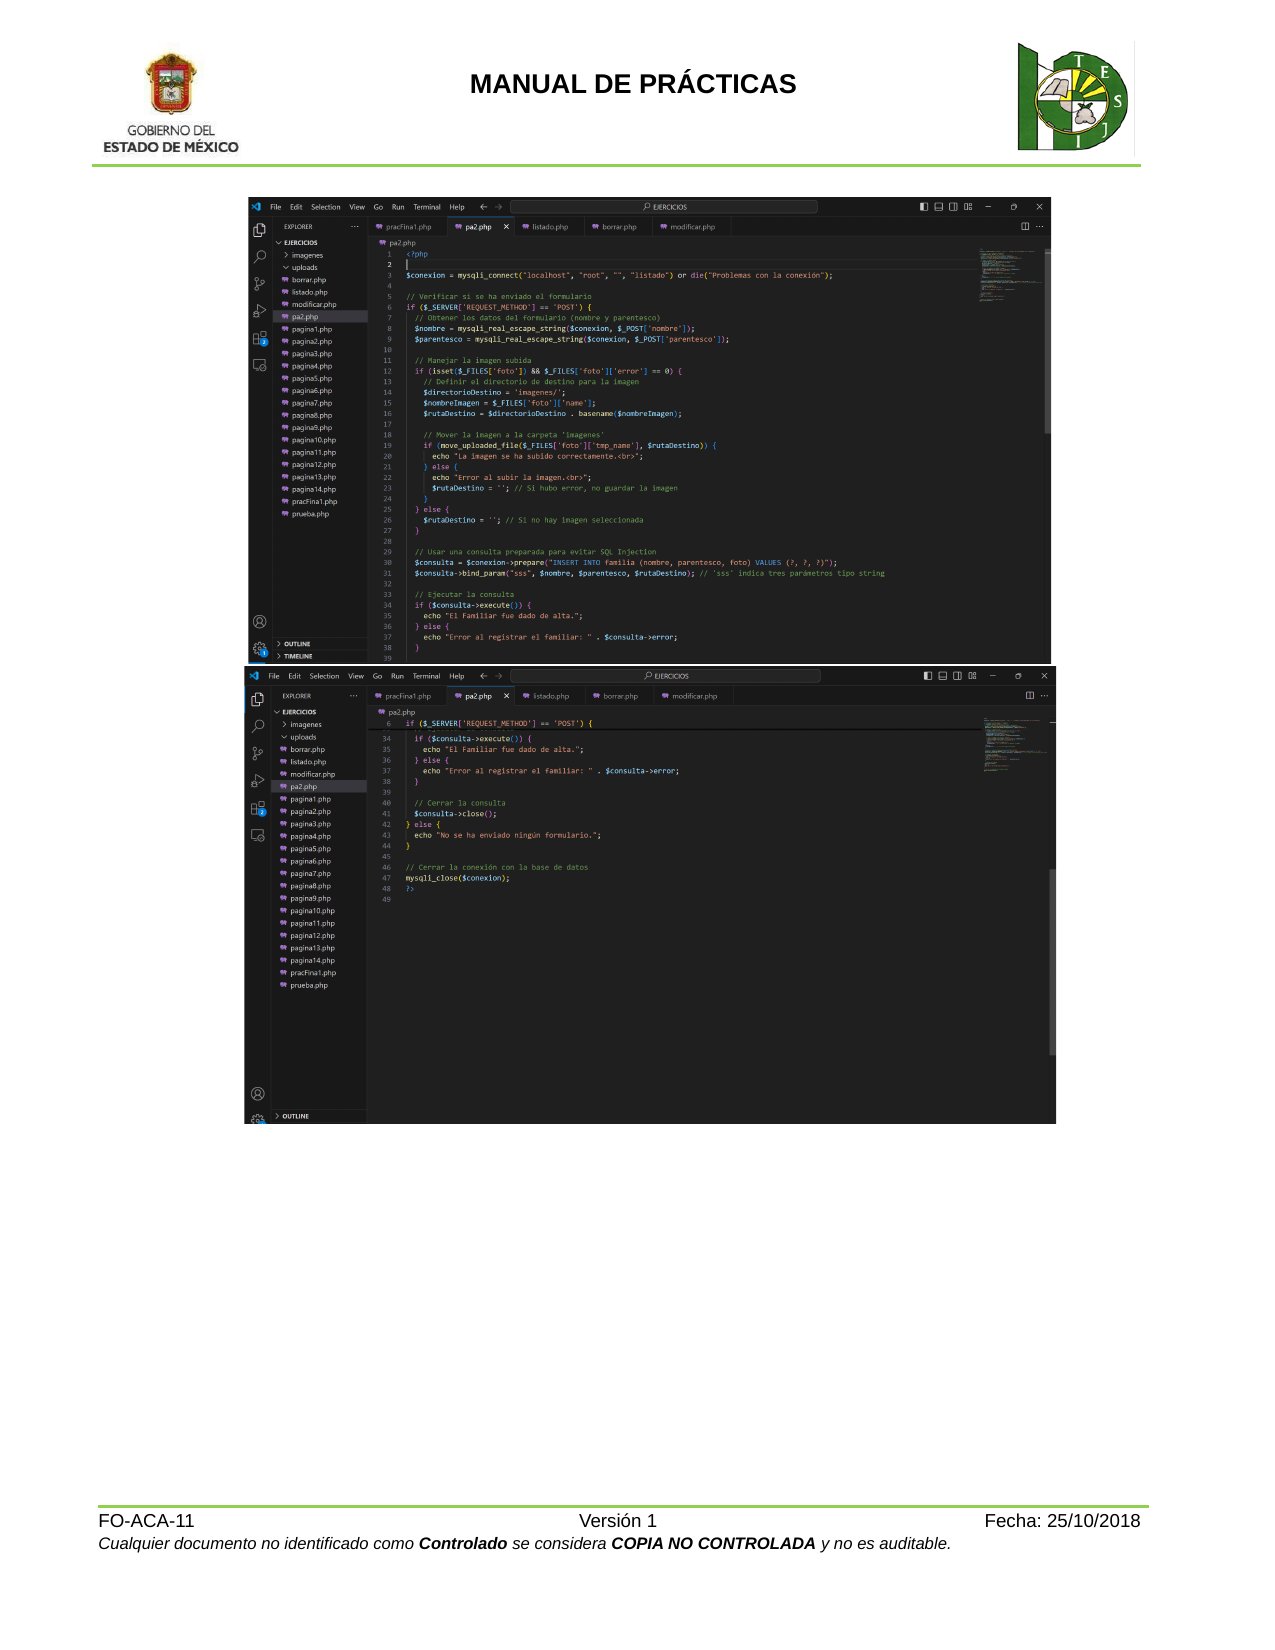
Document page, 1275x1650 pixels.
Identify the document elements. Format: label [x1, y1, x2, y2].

picture [1016, 41, 1135, 157]
picture [95, 42, 241, 161]
picture [468, 63, 905, 108]
picture [248, 197, 1052, 664]
picture [244, 666, 1057, 1124]
